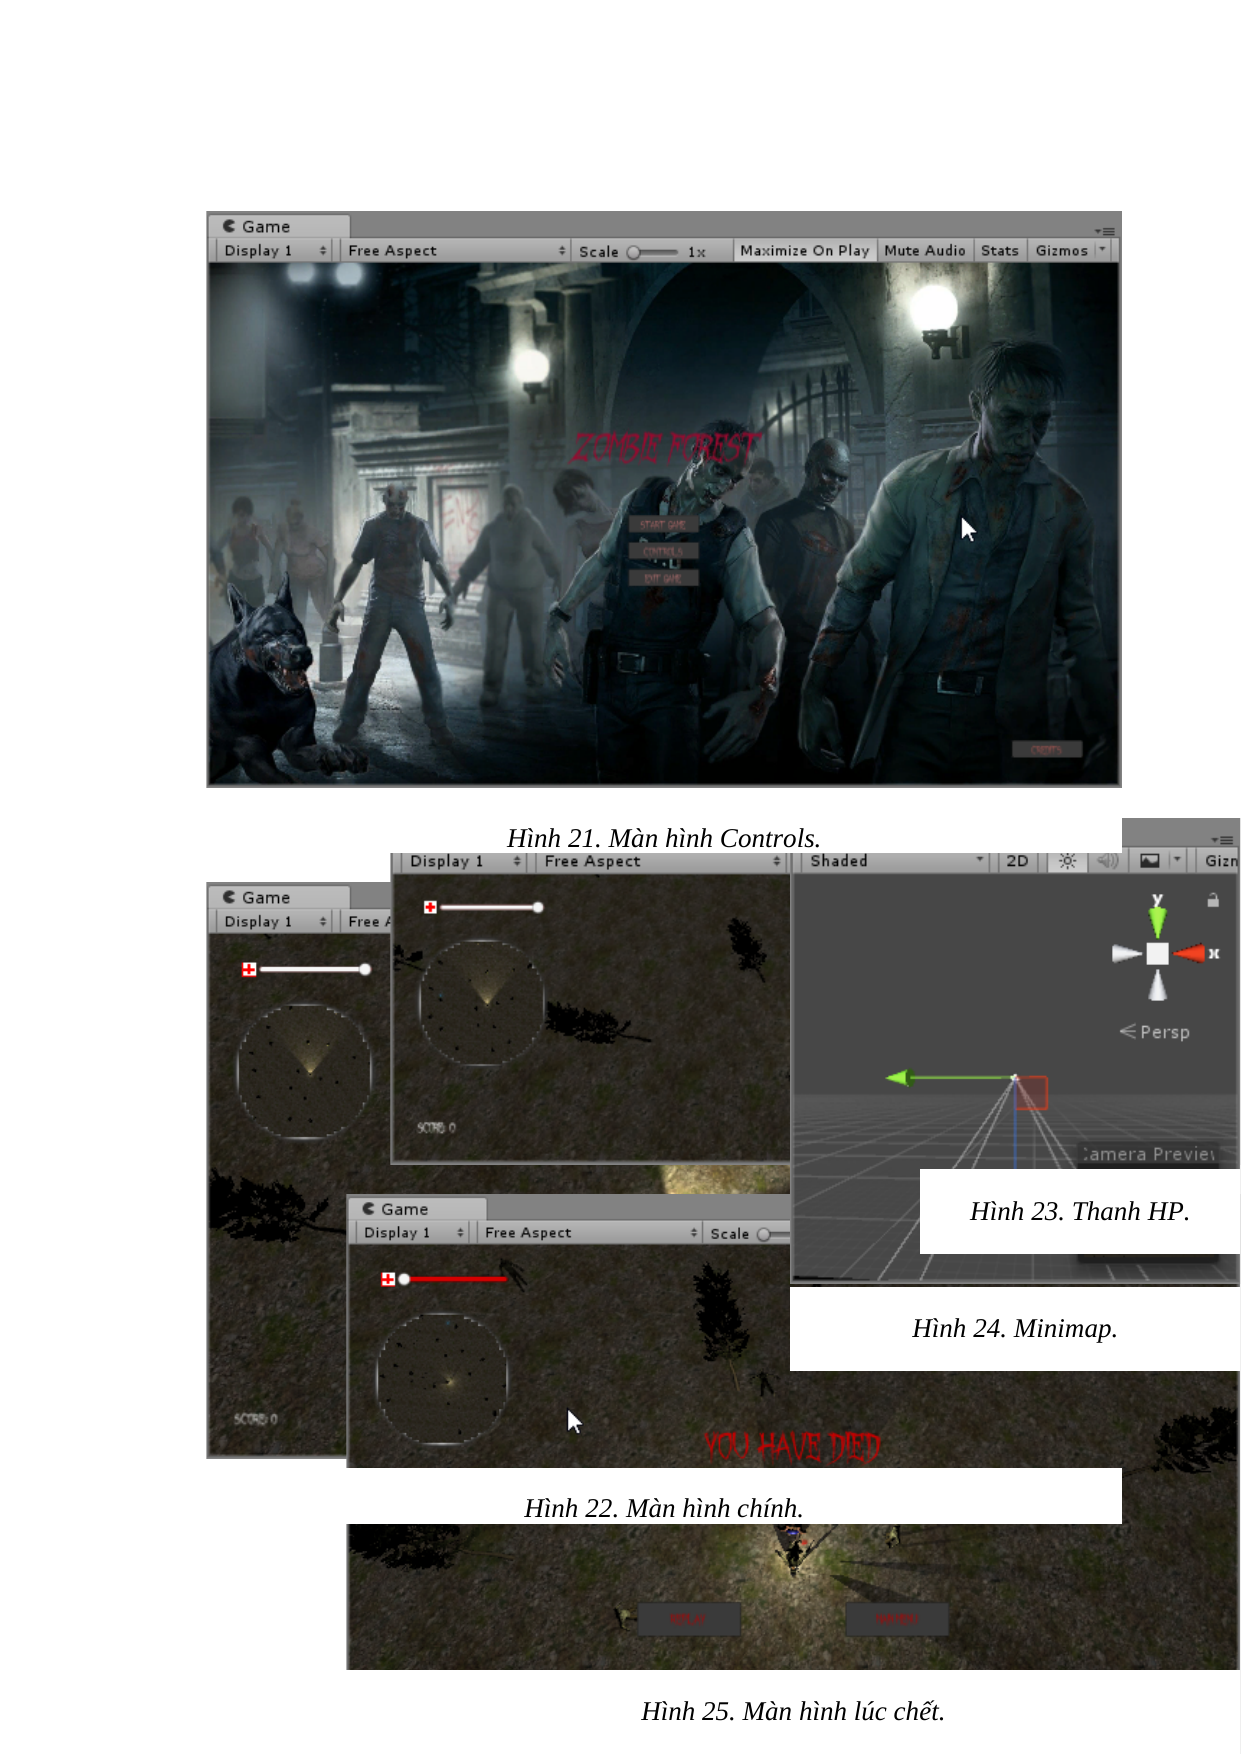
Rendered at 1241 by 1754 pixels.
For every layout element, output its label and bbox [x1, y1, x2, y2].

picture [206, 211, 1122, 788]
picture [206, 818, 1241, 1754]
